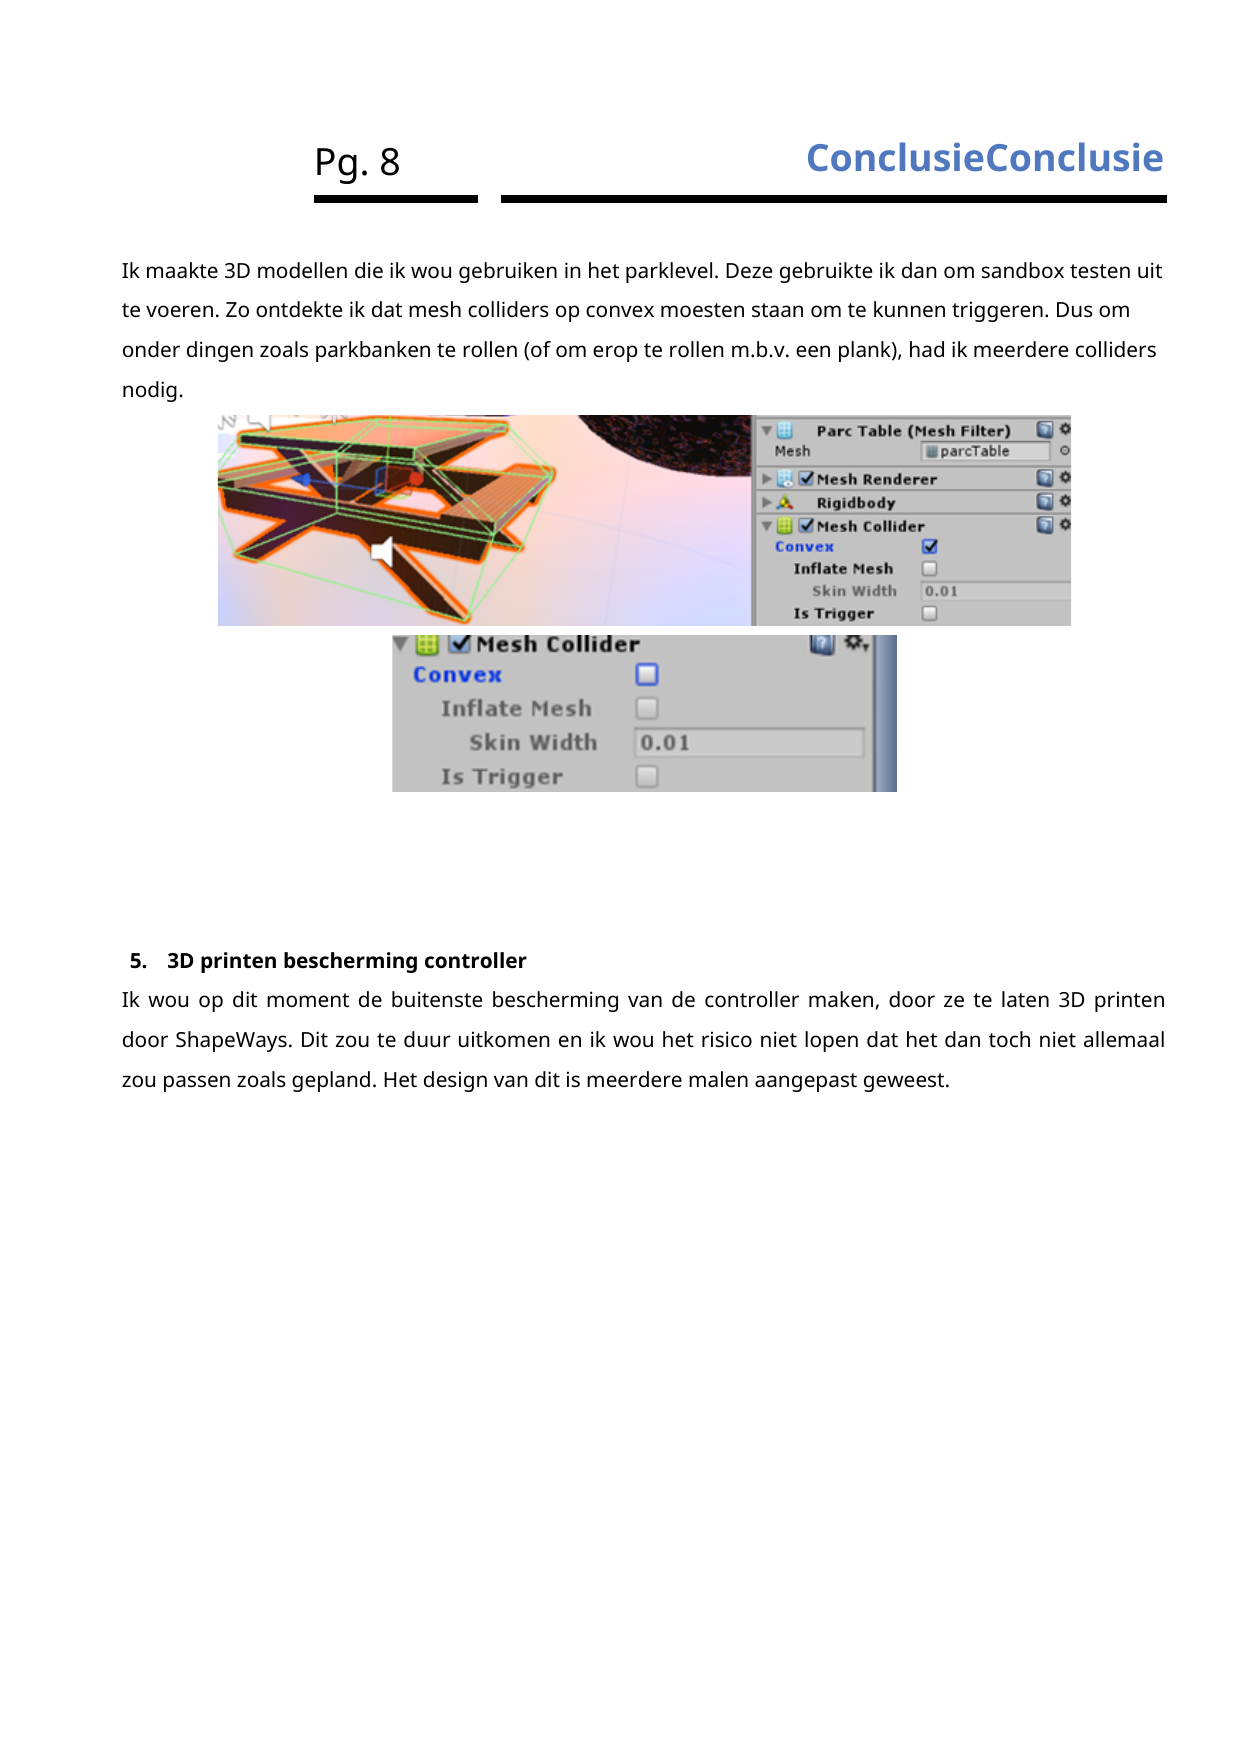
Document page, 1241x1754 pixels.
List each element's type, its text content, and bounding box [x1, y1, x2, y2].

list Ik maakte 3D modellen die ik wou gebruiken in het parklevel. Deze gebruikte ik dan om sandbox testen uit te voeren. Zo ontdekte ik dat mesh colliders op convex moesten staan om te kunnen triggeren. Dus om onder dingen zoals parkbanken te rollen (of om erop te rollen m.b.v. een plank), had ik meerdere colliders nodig. [122, 256, 1167, 404]
picture [217, 415, 1072, 626]
picture [392, 635, 897, 792]
subtitle 3D printen bescherming controller [129, 946, 1167, 974]
list Ik wou op dit moment de buitenste bescherming van de controller maken, door ze te laten 3D printen door ShapeWays. Dit zou te duur uitkomen en ik wou het risico niet lopen dat het dan toch niet allemaal zou passen zoals gepland. Het design van dit is meerdere malen aangepast geweest. [122, 986, 1167, 1093]
